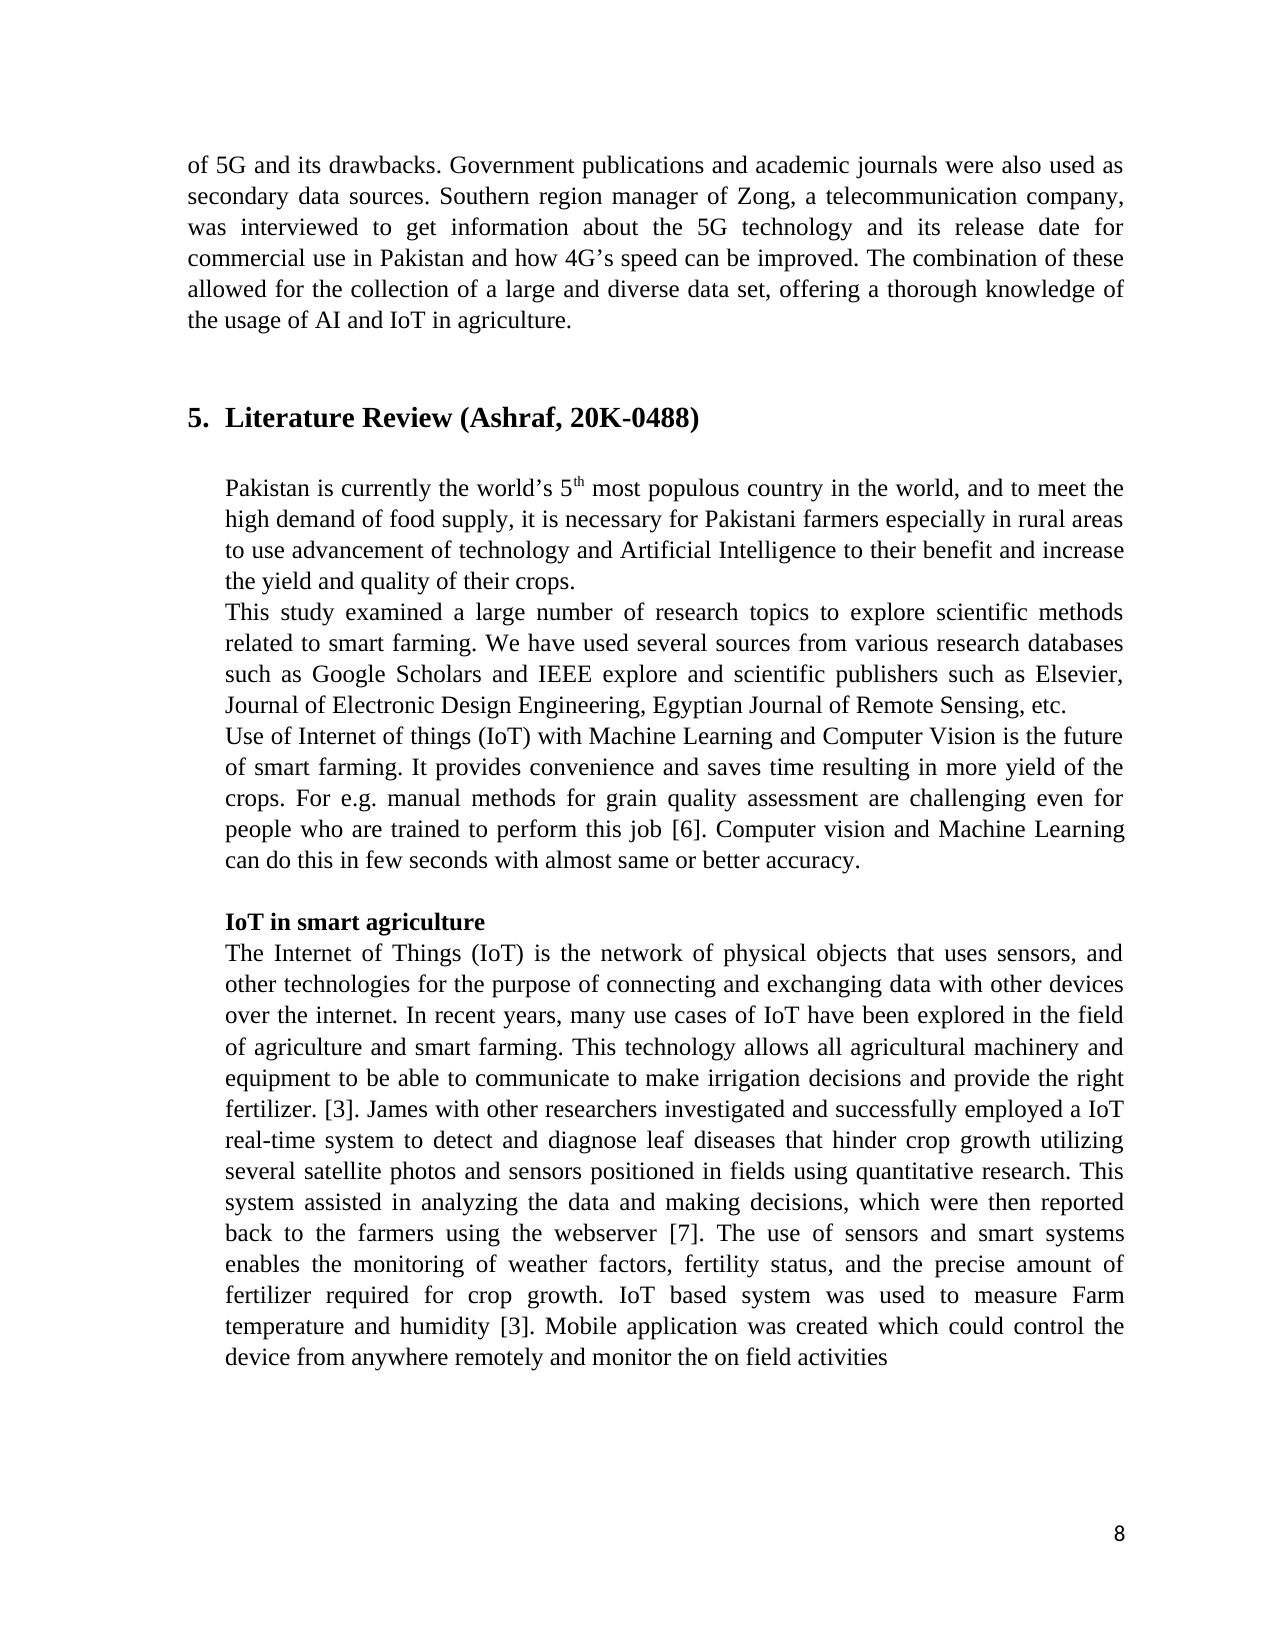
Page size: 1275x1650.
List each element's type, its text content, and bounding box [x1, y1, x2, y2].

list Literature Review (Ashraf, 20K-0488) [187, 401, 1125, 434]
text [187, 150, 1125, 334]
list Use of Internet of things (IoT) with Machine Learning and Computer Vision is the future of smart farming. It provides convenience and saves time resulting in more yield of the crops. For e.g. manual methods for grain quality assessment are challenging even for people who are trained to perform this job . Computer vision and Machine Learning can do this in few seconds with almost same or better accuracy. [225, 721, 1125, 874]
list Pakistan is currently the world’s 5th most populous country in the world, and to meet the high demand of food supply, it is necessary for Pakistani farmers especially in rural areas to use advancement of technology and Artificial Intelligence to their benefit and increase the yield and quality of their crops. [225, 473, 1125, 595]
list This study examined a large number of research topics to explore scientific methods related to smart farming. We have used several sources from various research databases such as Google Scholars and IEEE explore and scientific publishers such as Elsevier, Journal of Electronic Design Engineering, Egyptian Journal of Remote Sensing, etc. [225, 597, 1125, 719]
list IoT in smart agriculture [225, 907, 1125, 936]
list The Internet of Things (IoT) is the network of physical objects that uses sensors, and other technologies for the purpose of connecting and exchanging data with other devices over the internet. In recent years, many use cases of IoT have been explored in the field of agriculture and smart farming. This technology allows all agricultural machinery and equipment to be able to communicate to make irrigation decisions and provide the right fertilizer. . James with other researchers investigated and successfully employed a IoT real-time system to detect and diagnose leaf diseases that hinder crop growth utilizing several satellite photos and sensors positioned in fields using quantitative research. This system assisted in analyzing the data and making decisions, which were then reported back to the farmers using the webserver . The use of sensors and smart systems enables the monitoring of weather factors, fertility status, and the precise amount of fertilizer required for crop growth. IoT based system was used to measure Farm temperature and humidity . Mobile application was created which could control the device from anywhere remotely and monitor the on field activities [225, 938, 1125, 1371]
